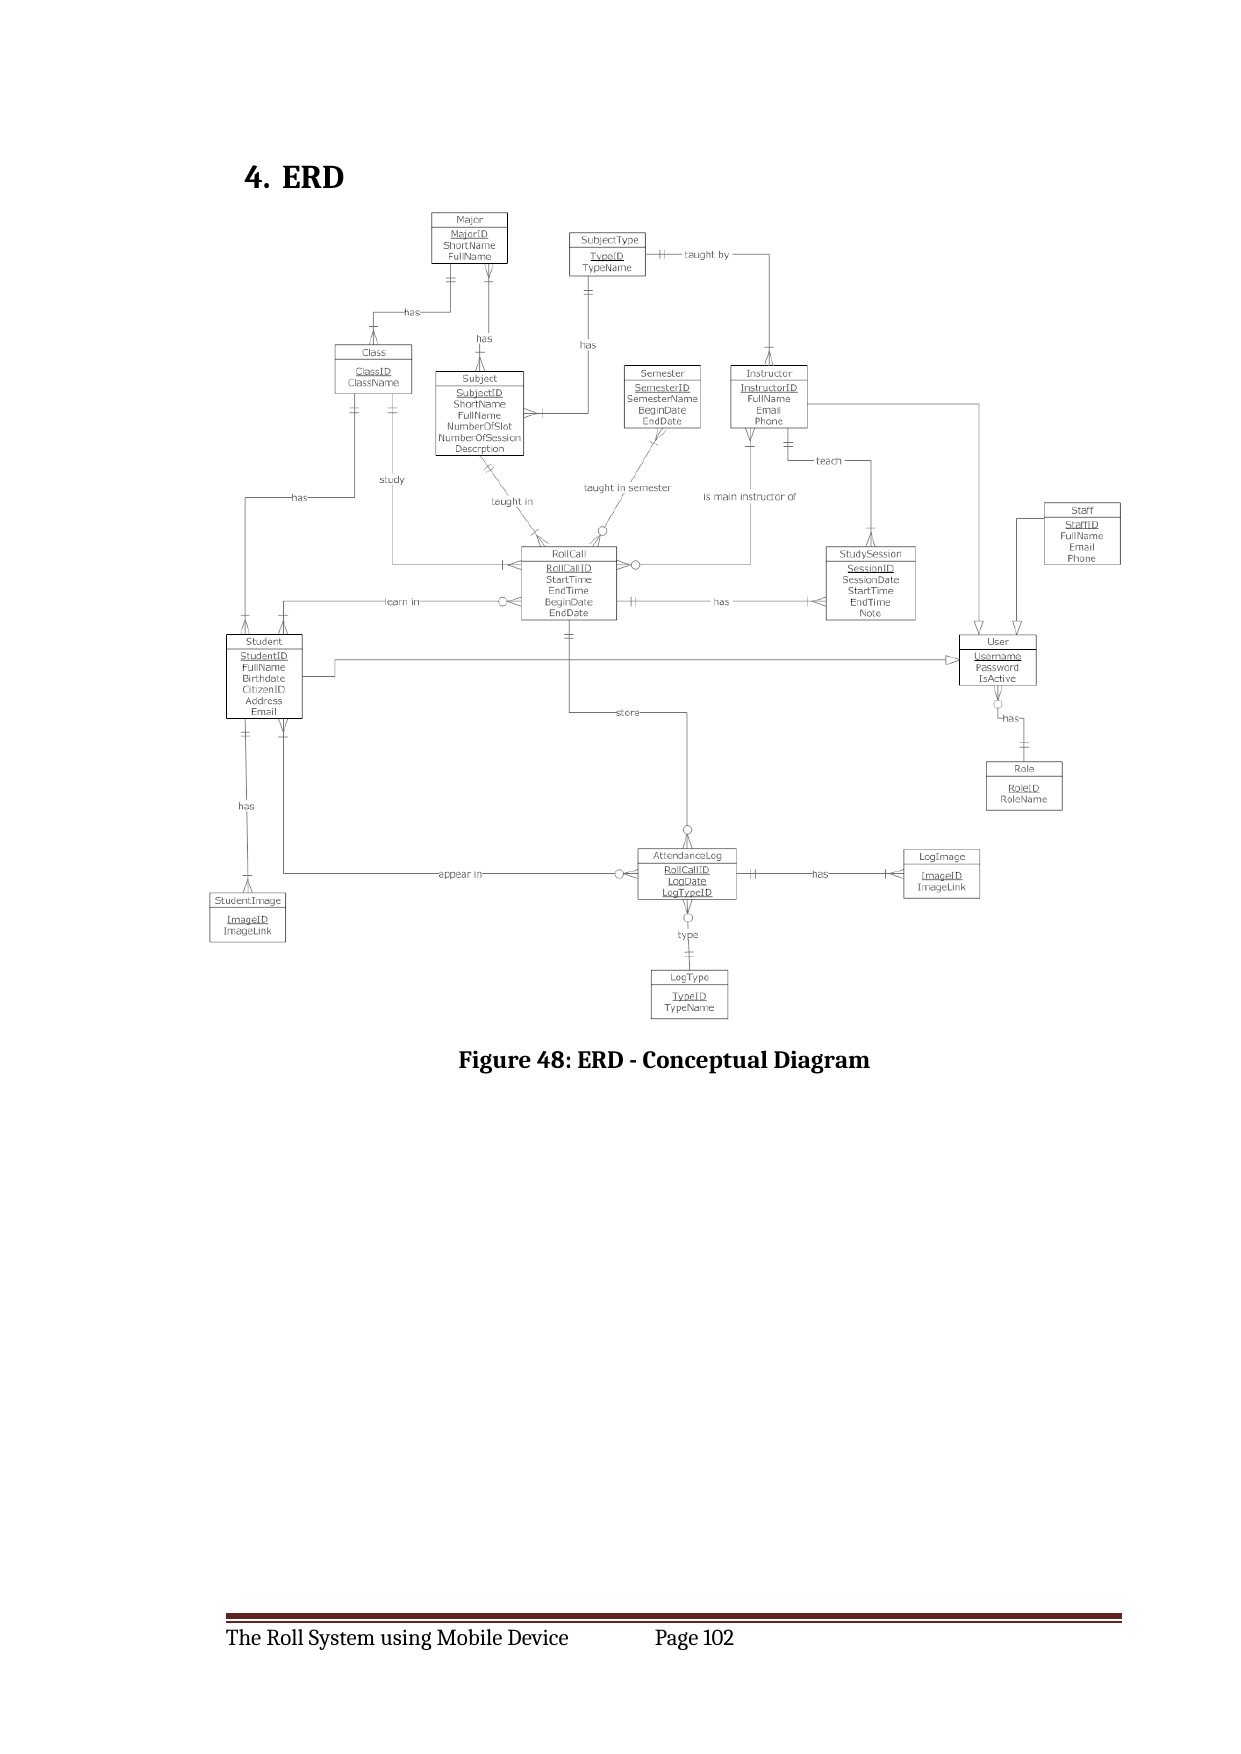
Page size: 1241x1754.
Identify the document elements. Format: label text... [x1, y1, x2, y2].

subtitle ERD [244, 158, 1122, 196]
picture [206, 208, 1123, 1021]
text Figure 48: ERD - Conceptual Diagram [207, 1046, 1122, 1075]
